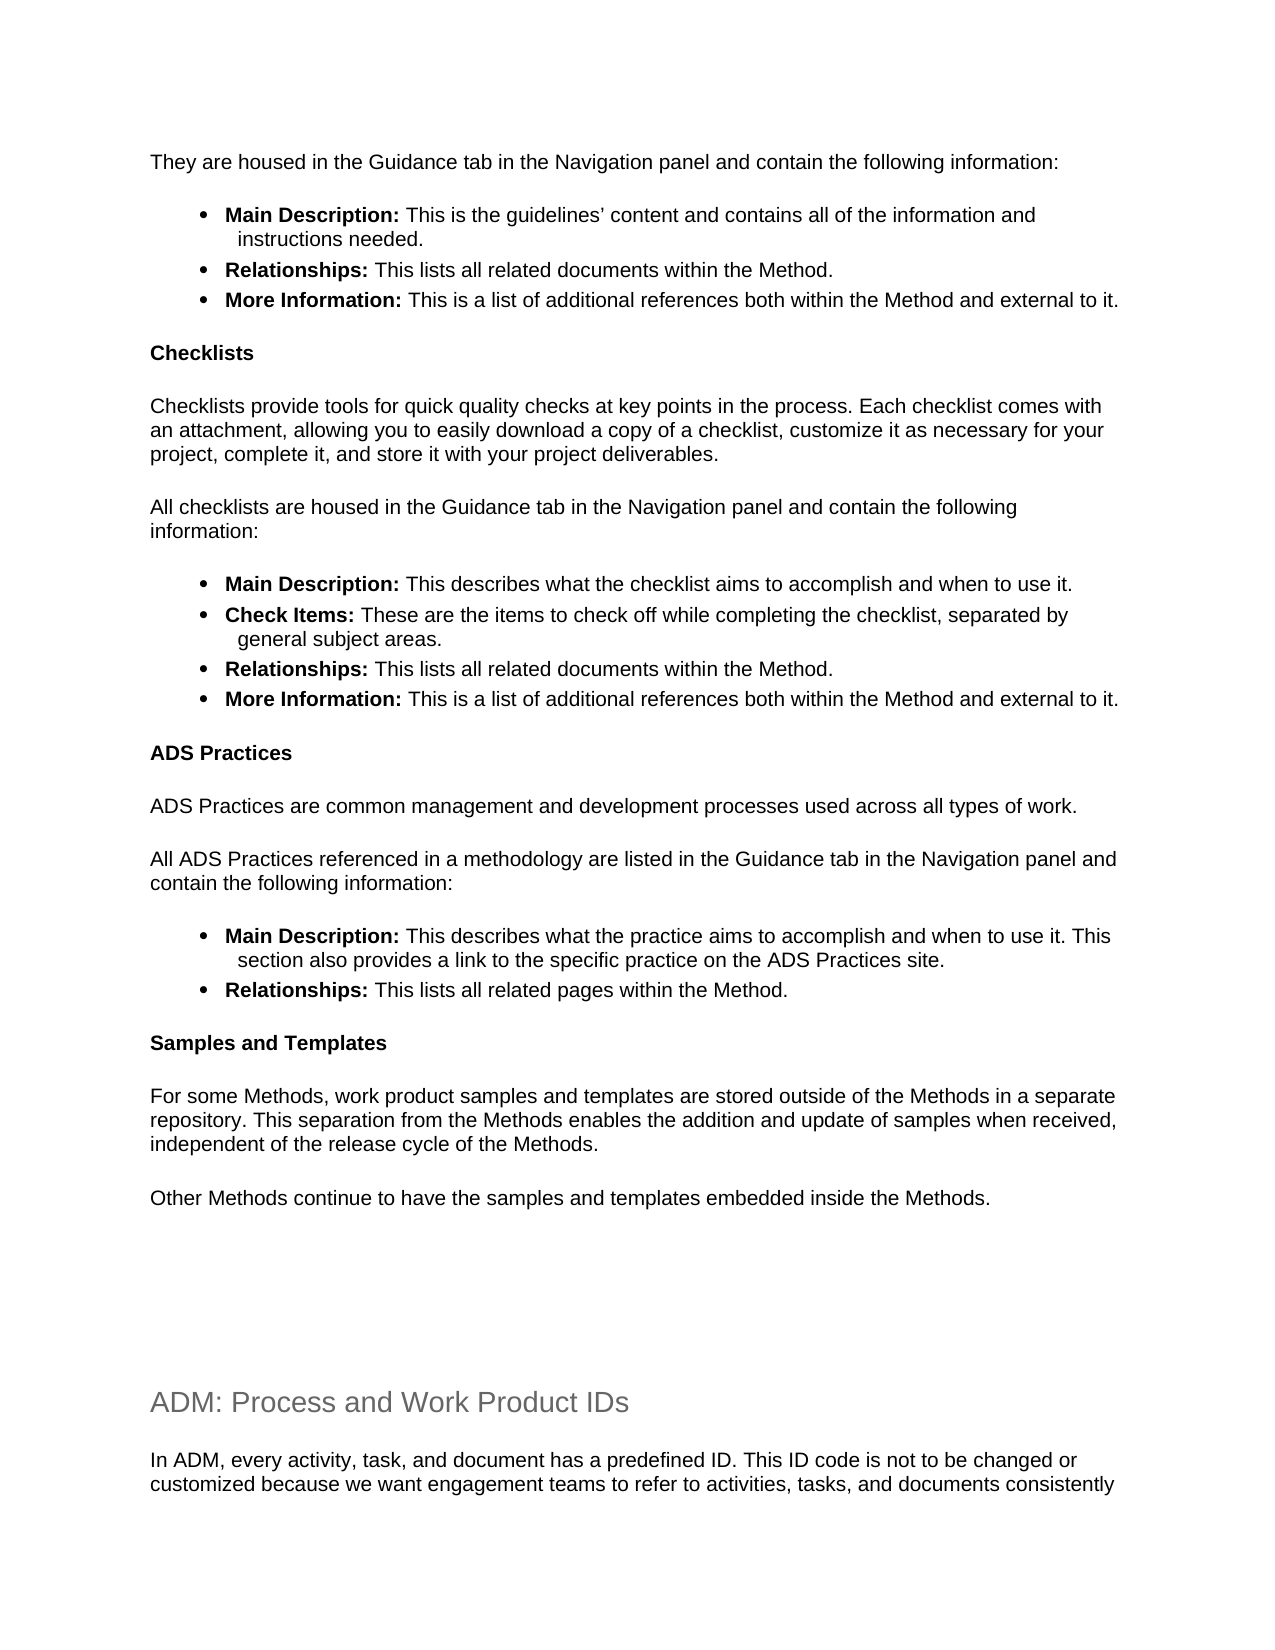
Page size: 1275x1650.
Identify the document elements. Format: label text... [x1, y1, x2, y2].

text ADM: Process and Work Product IDs [150, 1385, 1125, 1419]
text Checklists provide tools for quick quality checks at key points in the process. Each checklist comes with an attachment, allowing you to easily download a copy of a checklist, customize it as necessary for your project, complete it, and store it with your project deliverables. [150, 394, 1125, 466]
text Checklists [150, 341, 1125, 365]
list Check Items: These are the items to check off while completing the checklist, separated by general subject areas. [200, 602, 1125, 651]
text ADS Practices [150, 740, 1125, 764]
text Samples and Templates [150, 1031, 1125, 1055]
list Main Description: This describes what the checklist aims to accomplish and when to use it. [200, 572, 1125, 596]
list More Information: This is a list of additional references both within the Method and external to it. [200, 288, 1125, 312]
list Relationships: This lists all related documents within the Method. [200, 657, 1125, 681]
text ADS Practices are common management and development processes used across all types of work. [150, 793, 1125, 817]
text All checklists are housed in the Guidance tab in the Navigation panel and contain the following information: [150, 495, 1125, 543]
text All ADS Practices referenced in a methodology are listed in the Guidance tab in the Navigation panel and contain the following information: [150, 847, 1125, 894]
list Main Description: This is the guidelines’ content and contains all of the information and instructions needed. [200, 203, 1125, 251]
list Main Description: This describes what the practice aims to accomplish and when to use it. This section also provides a link to the specific practice on the ADS Practices site. [200, 924, 1125, 972]
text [150, 1448, 1125, 1496]
list Relationships: This lists all related documents within the Method. [200, 257, 1125, 281]
list More Information: This is a list of additional references both within the Method and external to it. [200, 687, 1125, 711]
text They are housed in the Guidance tab in the Navigation panel and contain the following information: [150, 150, 1125, 174]
list Relationships: This lists all related pages within the Method. [200, 978, 1125, 1002]
text Other Methods continue to have the samples and templates embedded inside the Methods. [150, 1185, 1125, 1209]
text For some Methods, work product samples and templates are stored outside of the Methods in a separate repository. This separation from the Methods enables the addition and update of samples when received, independent of the release cycle of the Methods. [150, 1084, 1125, 1156]
